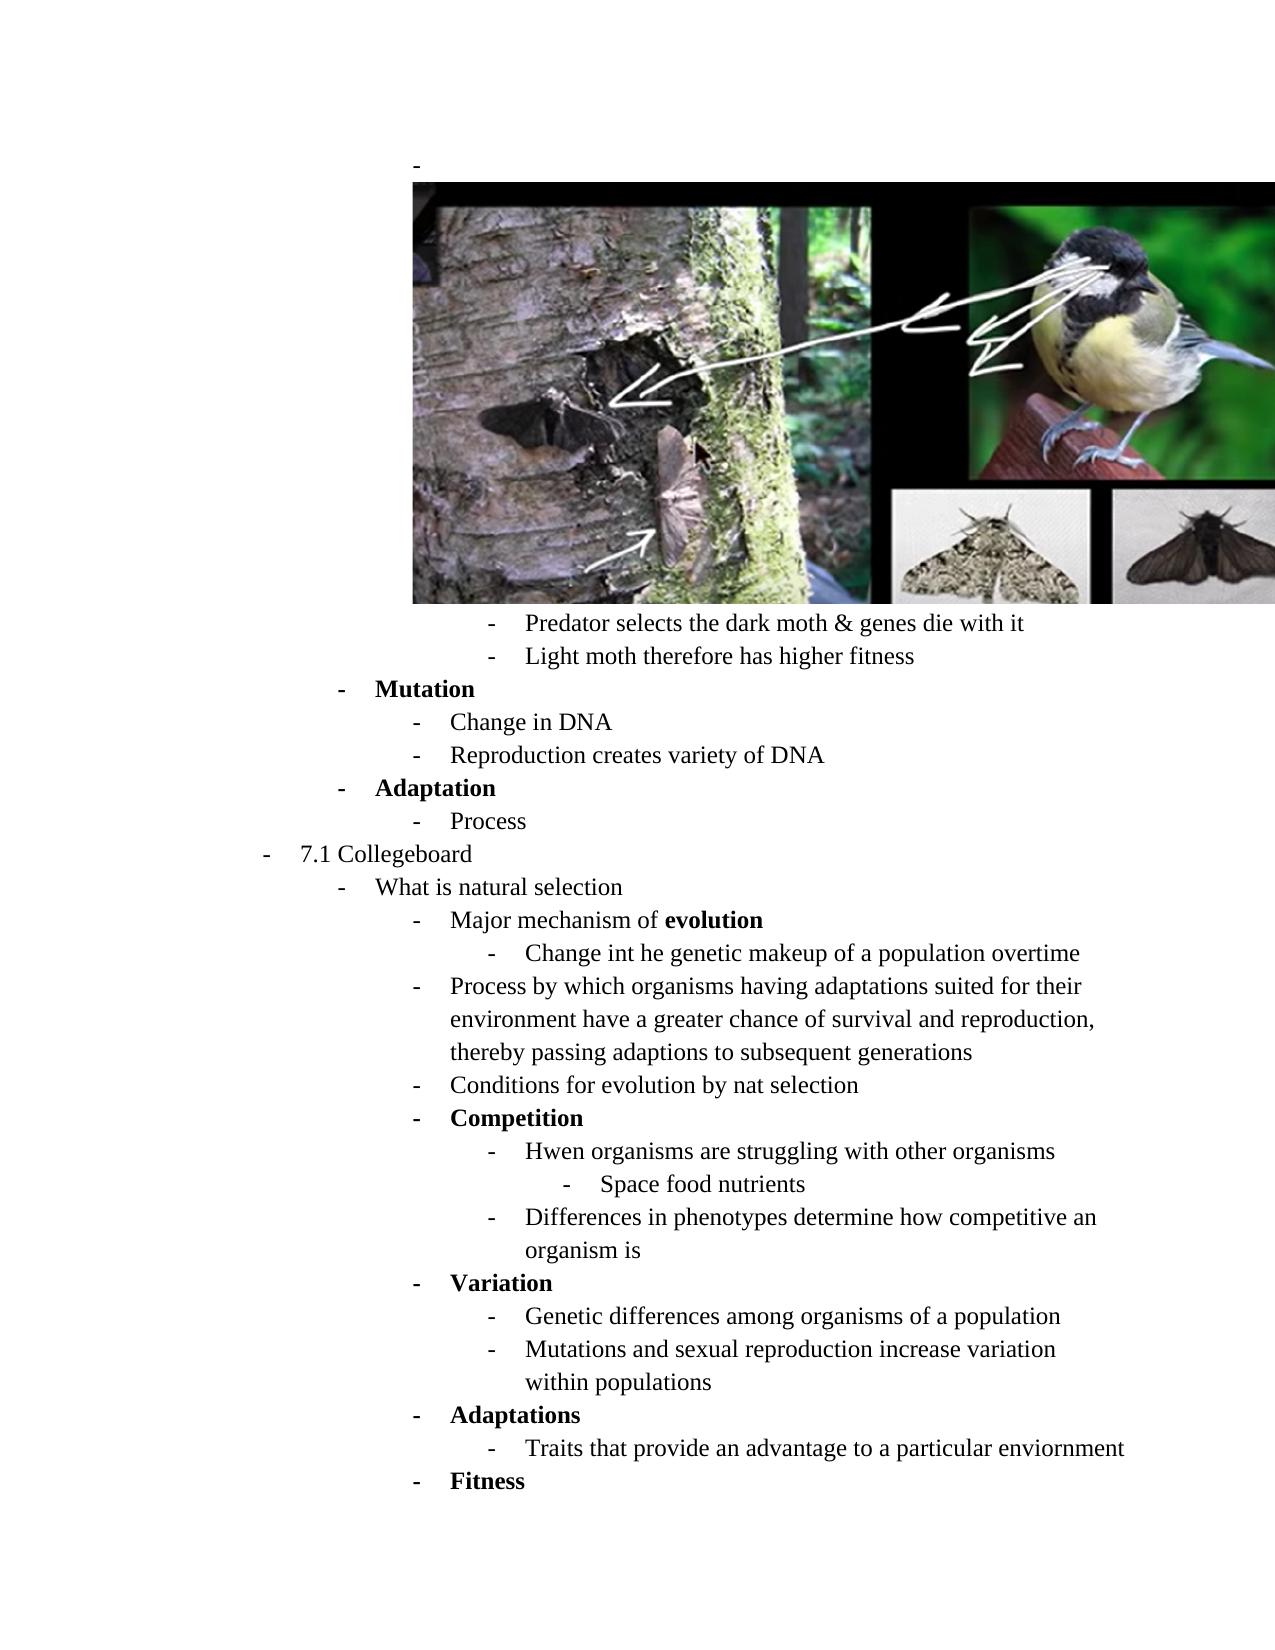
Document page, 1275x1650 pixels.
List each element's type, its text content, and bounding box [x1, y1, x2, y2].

list Variation [412, 1268, 1125, 1297]
picture [412, 182, 1275, 604]
list Competition [412, 1103, 1125, 1132]
list Process by which organisms having adaptations suited for their environment have a greater chance of survival and reproduction, thereby passing adaptions to subsequent generations [412, 971, 1125, 1066]
list What is natural selection [337, 872, 1125, 901]
list Reproduction creates variety of DNA [412, 740, 1125, 769]
list Predator selects the dark moth & genes die with it [487, 608, 1125, 637]
list Hwen organisms are struggling with other organisms [487, 1136, 1125, 1165]
list Process [412, 806, 1125, 835]
list Adaptation [337, 773, 1125, 802]
list 7.1 Collegeboard [262, 839, 1125, 868]
list Fitness [412, 1466, 1125, 1495]
list Differences in phenotypes determine how competitive an organism is [487, 1202, 1125, 1264]
list Space food nutrients [562, 1169, 1125, 1198]
list Genetic differences among organisms of a population [487, 1301, 1125, 1330]
list Change int he genetic makeup of a population overtime [487, 938, 1125, 967]
list Adaptations [412, 1400, 1125, 1429]
list Major mechanism of evolution [412, 905, 1125, 934]
list Light moth therefore has higher fitness [487, 641, 1125, 670]
list Mutation [337, 674, 1125, 703]
list Change in DNA [412, 707, 1125, 736]
list Traits that provide an advantage to a particular enviornment [487, 1433, 1125, 1462]
list Mutations and sexual reproduction increase variation within populations [487, 1334, 1125, 1396]
list Conditions for evolution by nat selection [412, 1070, 1125, 1099]
